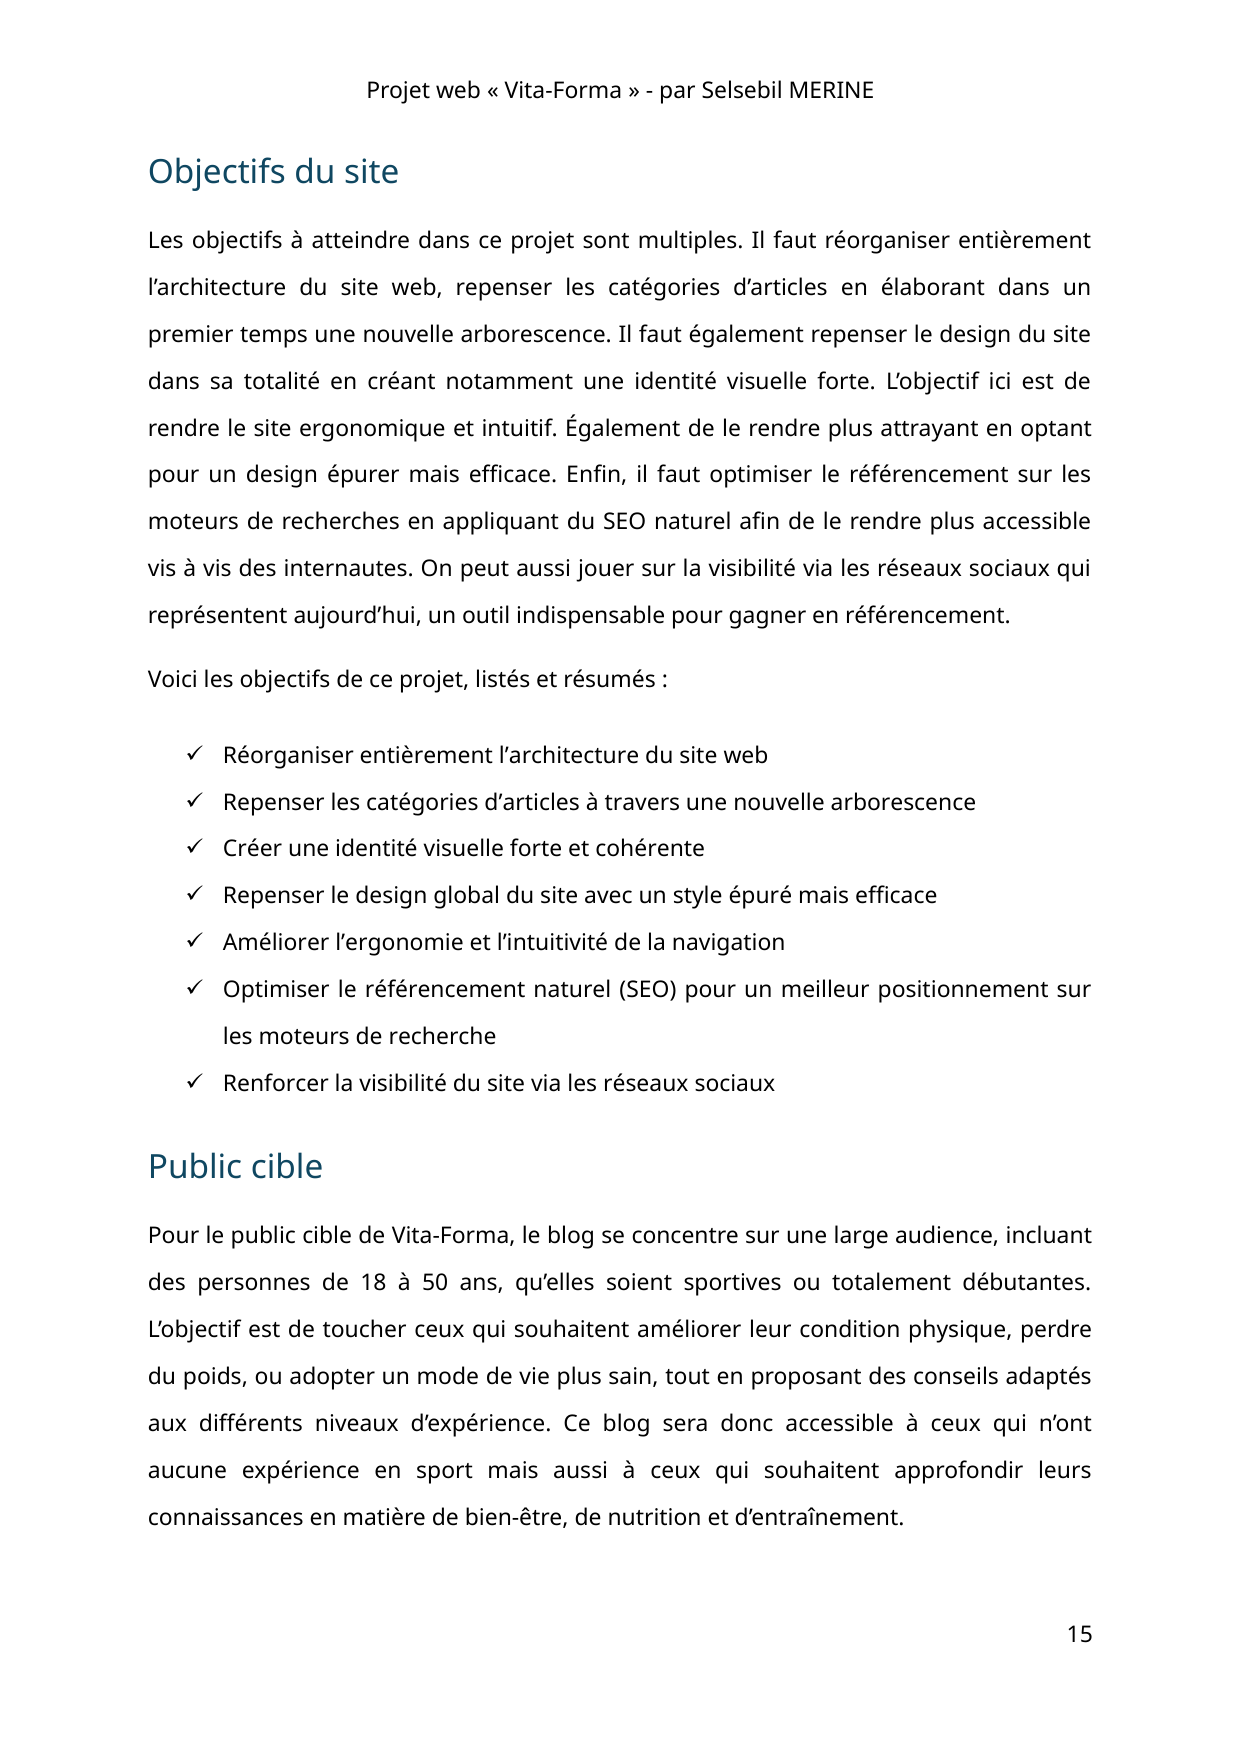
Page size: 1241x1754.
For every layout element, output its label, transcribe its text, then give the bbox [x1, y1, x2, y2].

list Améliorer l’ergonomie et l’intuitivité de la navigation [185, 926, 1093, 957]
list Repenser le design global du site avec un style épuré mais efficace [185, 879, 1093, 911]
subtitle Objectifs du site [148, 148, 1093, 193]
subtitle Public cible [148, 1143, 1093, 1188]
text Voici les objectifs de ce projet, listés et résumés : [148, 663, 1093, 694]
text Pour le public cible de Vita-Forma, le blog se concentre sur une large audience, incluant des personnes de 18 à 50 ans, qu’elles soient sportives ou totalement débutantes. L’objectif est de toucher ceux qui souhaitent améliorer leur condition physique, perdre du poids, ou adopter un mode de vie plus sain, tout en proposant des conseils adaptés aux différents niveaux d’expérience. Ce blog sera donc accessible à ceux qui n’ont aucune expérience en sport mais aussi à ceux qui souhaitent approfondir leurs connaissances en matière de bien-être, de nutrition et d’entraînement. [148, 1219, 1093, 1532]
text Les objectifs à atteindre dans ce projet sont multiples. Il faut réorganiser entièrement l’architecture du site web, repenser les catégories d’articles en élaborant dans un premier temps une nouvelle arborescence. Il faut également repenser le design du site dans sa totalité en créant notamment une identité visuelle forte. L’objectif ici est de rendre le site ergonomique et intuitif. Également de le rendre plus attrayant en optant pour un design épurer mais efficace. Enfin, il faut optimiser le référencement sur les moteurs de recherches en appliquant du SEO naturel afin de le rendre plus accessible vis à vis des internautes. On peut aussi jouer sur la visibilité via les réseaux sociaux qui représentent aujourd’hui, un outil indispensable pour gagner en référencement. [148, 224, 1093, 630]
list Repenser les catégories d’articles à travers une nouvelle arborescence [185, 786, 1093, 817]
list Réorganiser entièrement l’architecture du site web [185, 739, 1093, 770]
list Créer une identité visuelle forte et cohérente [185, 832, 1093, 864]
list Renforcer la visibilité du site via les réseaux sociaux [185, 1067, 1093, 1098]
list Optimiser le référencement naturel (SEO) pour un meilleur positionnement sur les moteurs de recherche [185, 973, 1093, 1051]
